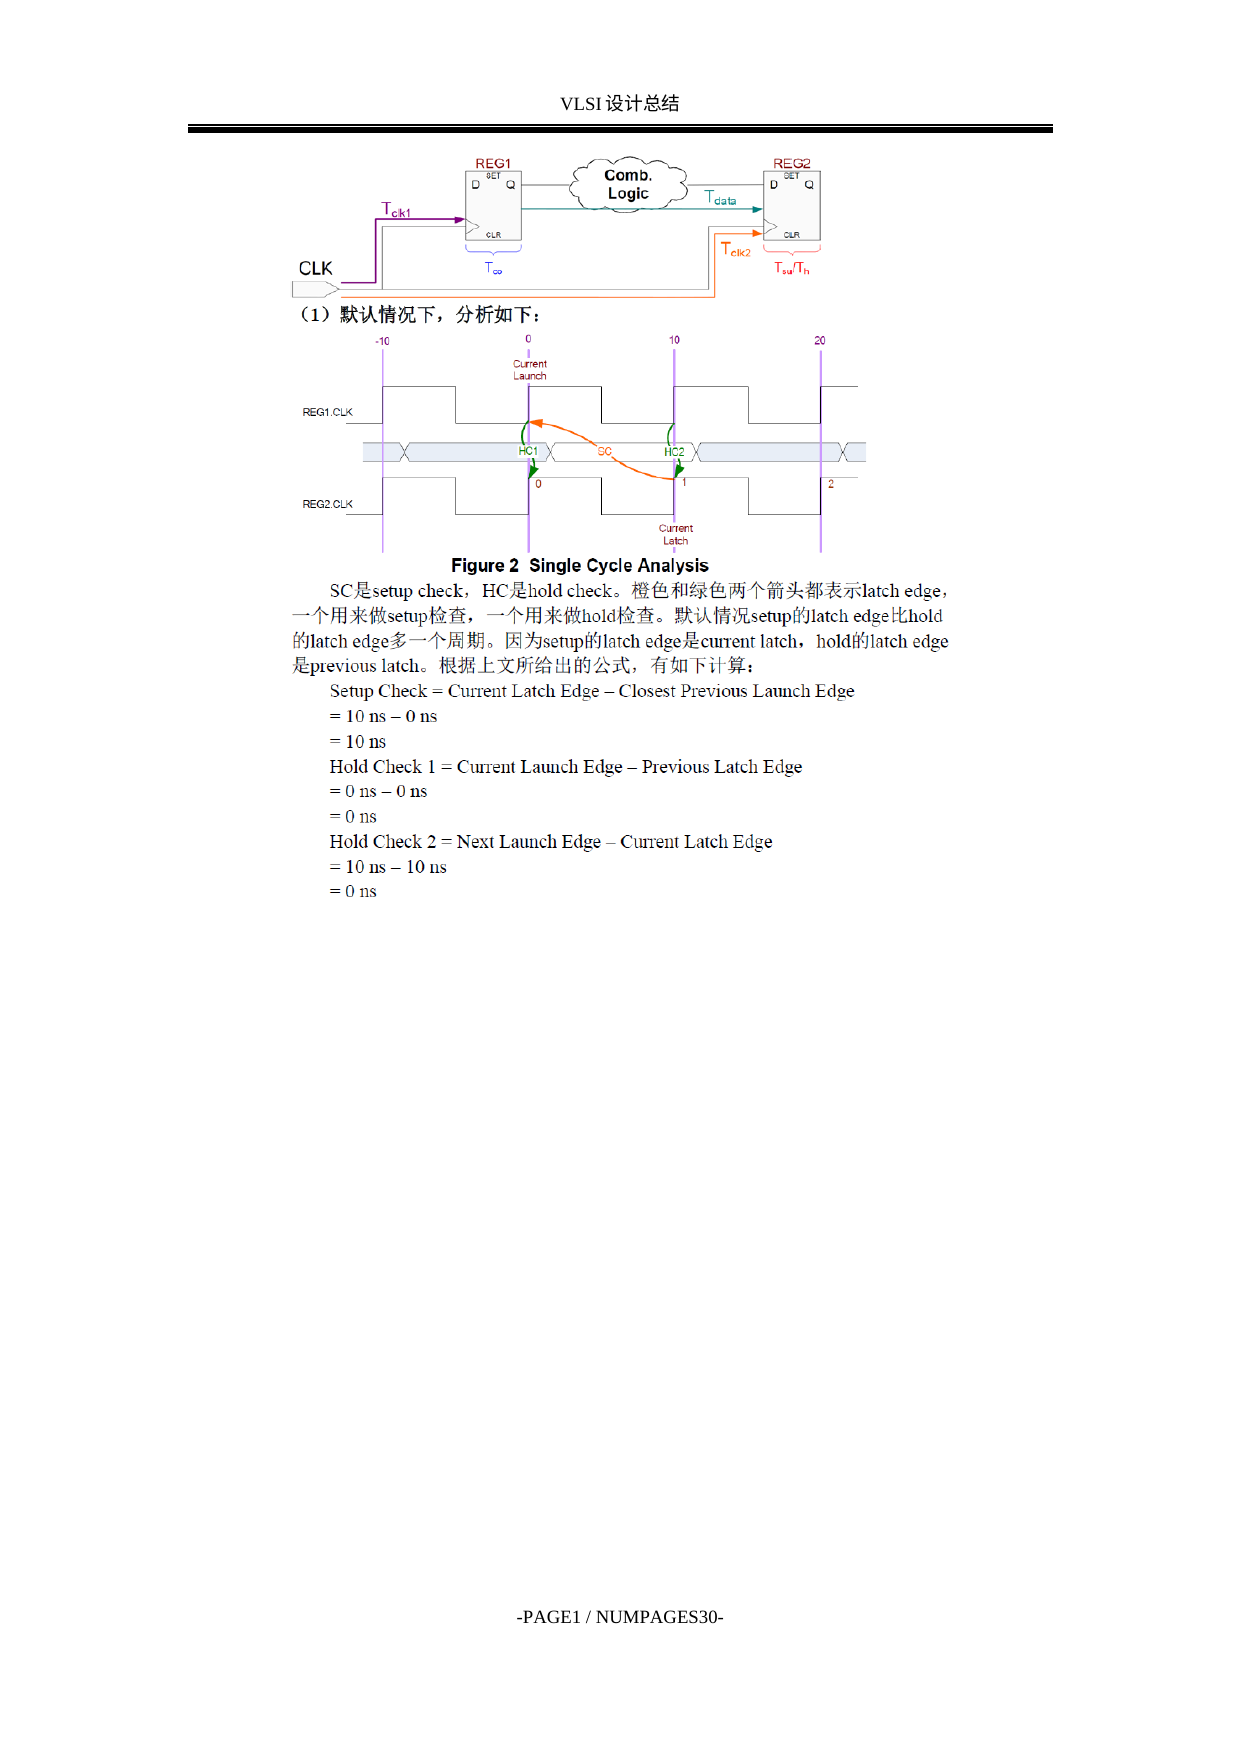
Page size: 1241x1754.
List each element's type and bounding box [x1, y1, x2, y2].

picture [289, 150, 951, 902]
